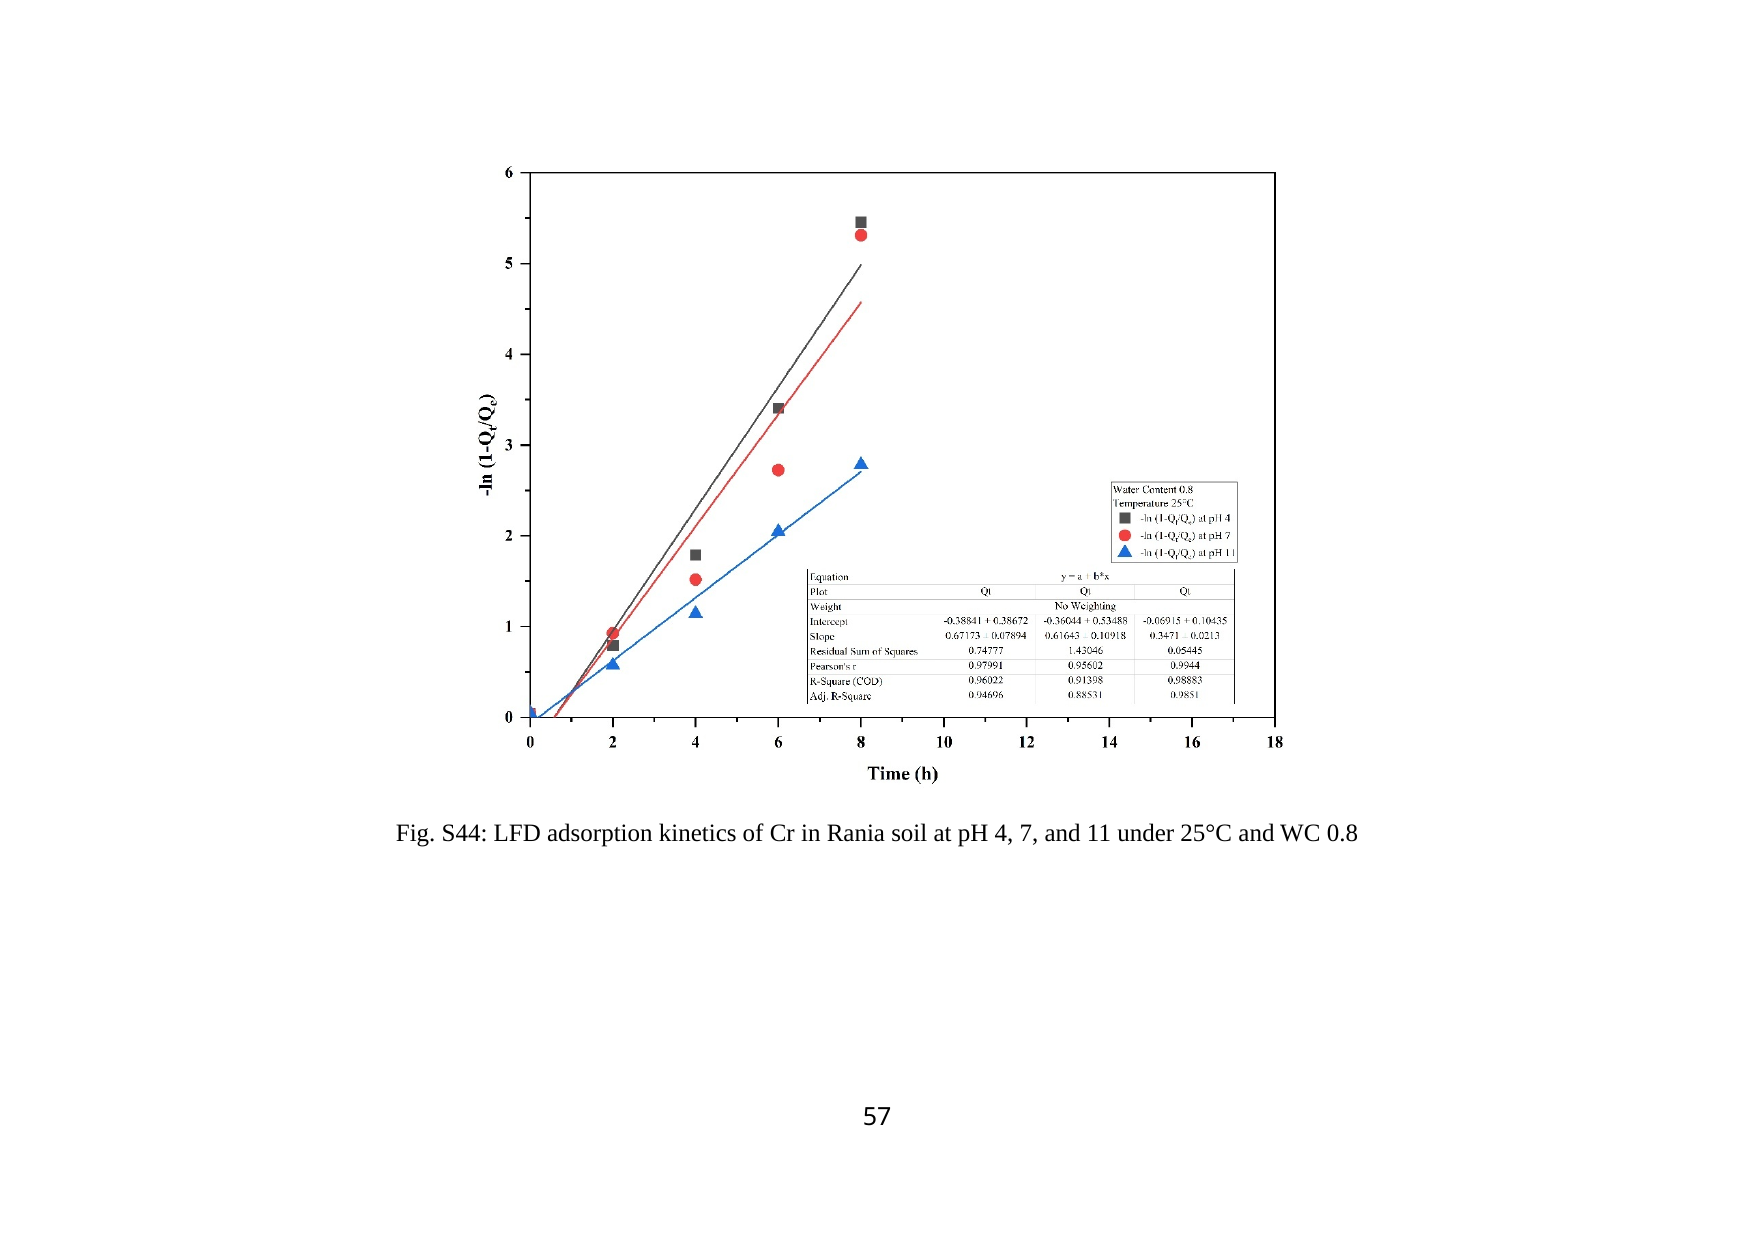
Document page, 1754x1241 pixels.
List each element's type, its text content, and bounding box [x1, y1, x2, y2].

picture [454, 150, 1300, 797]
text Fig. S44: LFD adsorption kinetics of Cr in Rania soil at pH 4, 7, and 11 under 25°C and WC 0.8 [150, 818, 1604, 847]
